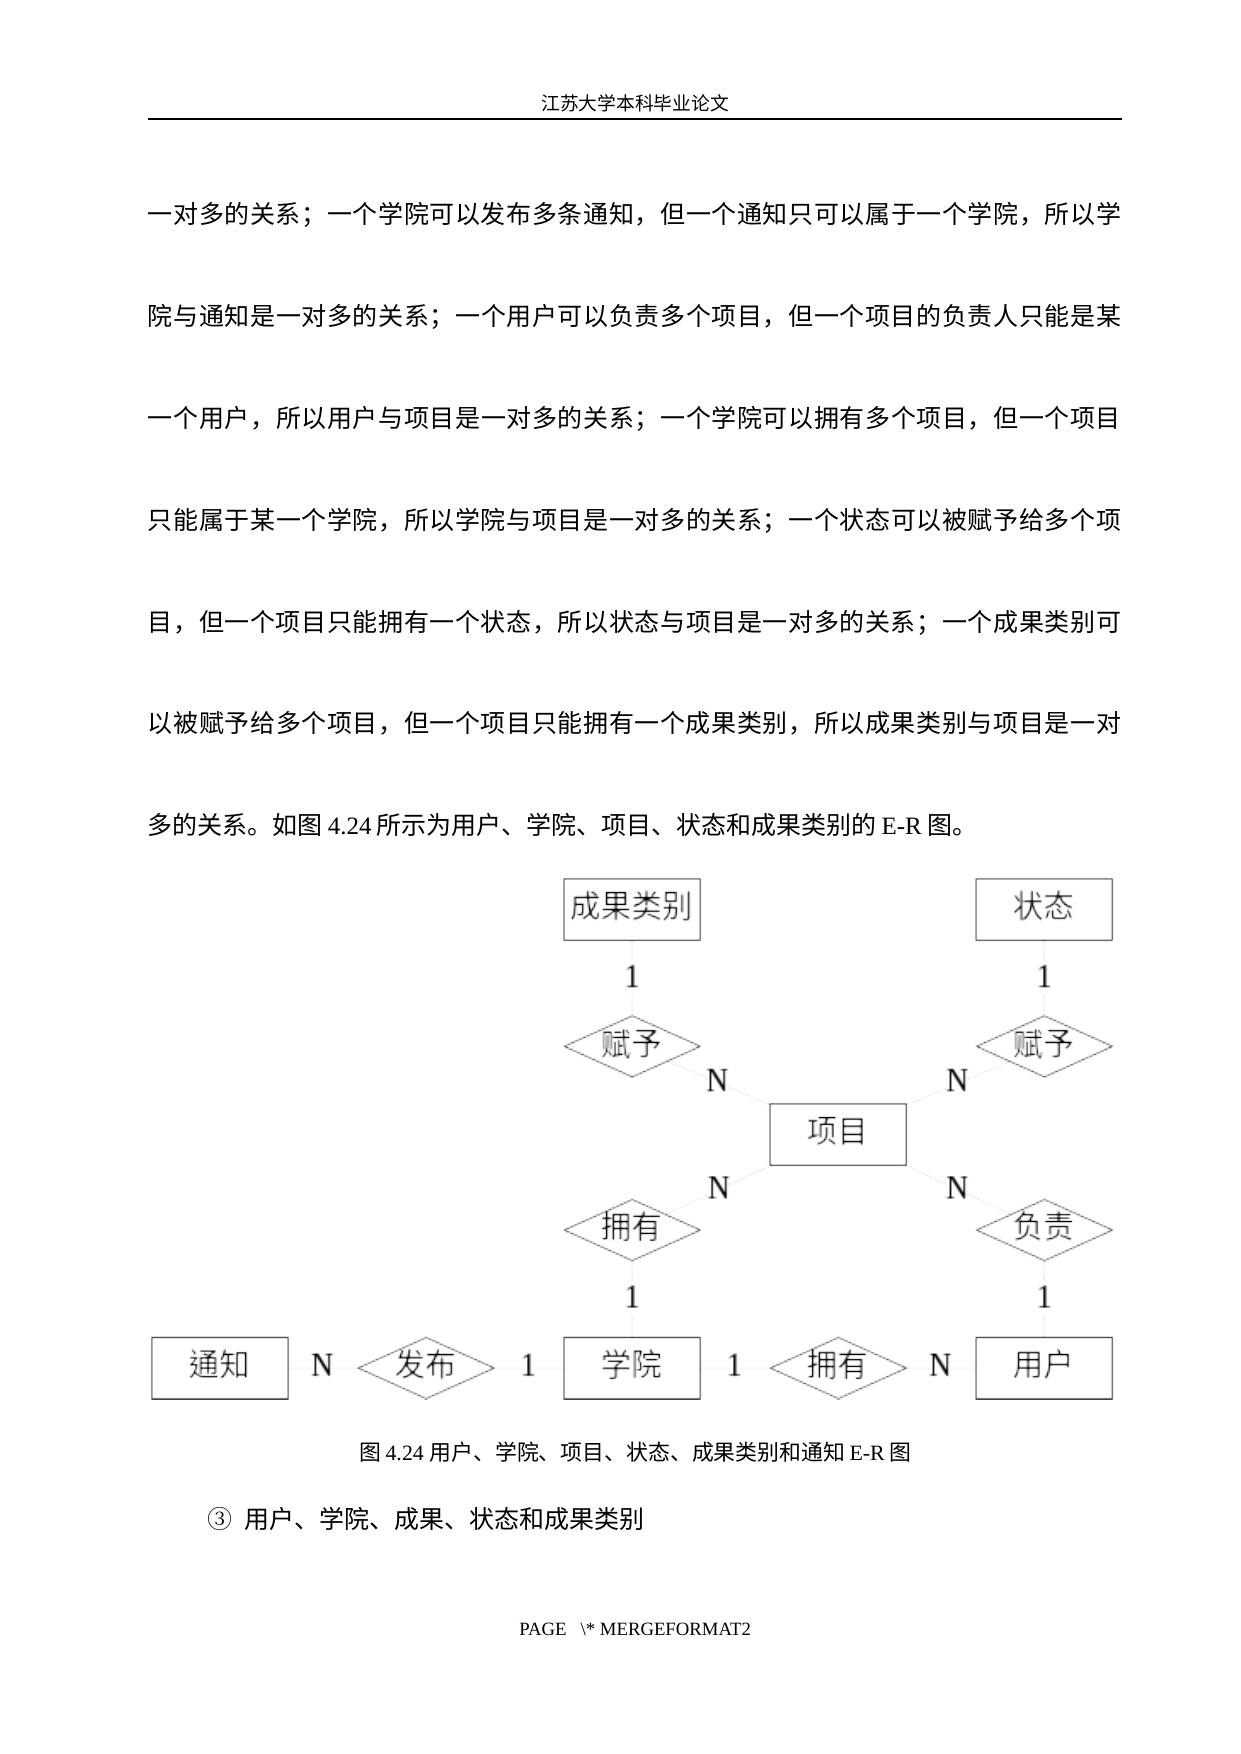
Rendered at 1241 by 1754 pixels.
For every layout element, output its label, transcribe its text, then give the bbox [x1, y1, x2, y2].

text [148, 179, 1122, 858]
text 图4.24 用户、学院、项目、状态、成果类别和通知E-R图 [148, 1434, 1122, 1468]
list 用户、学院、成果、状态和成果类别 [207, 1483, 1122, 1551]
